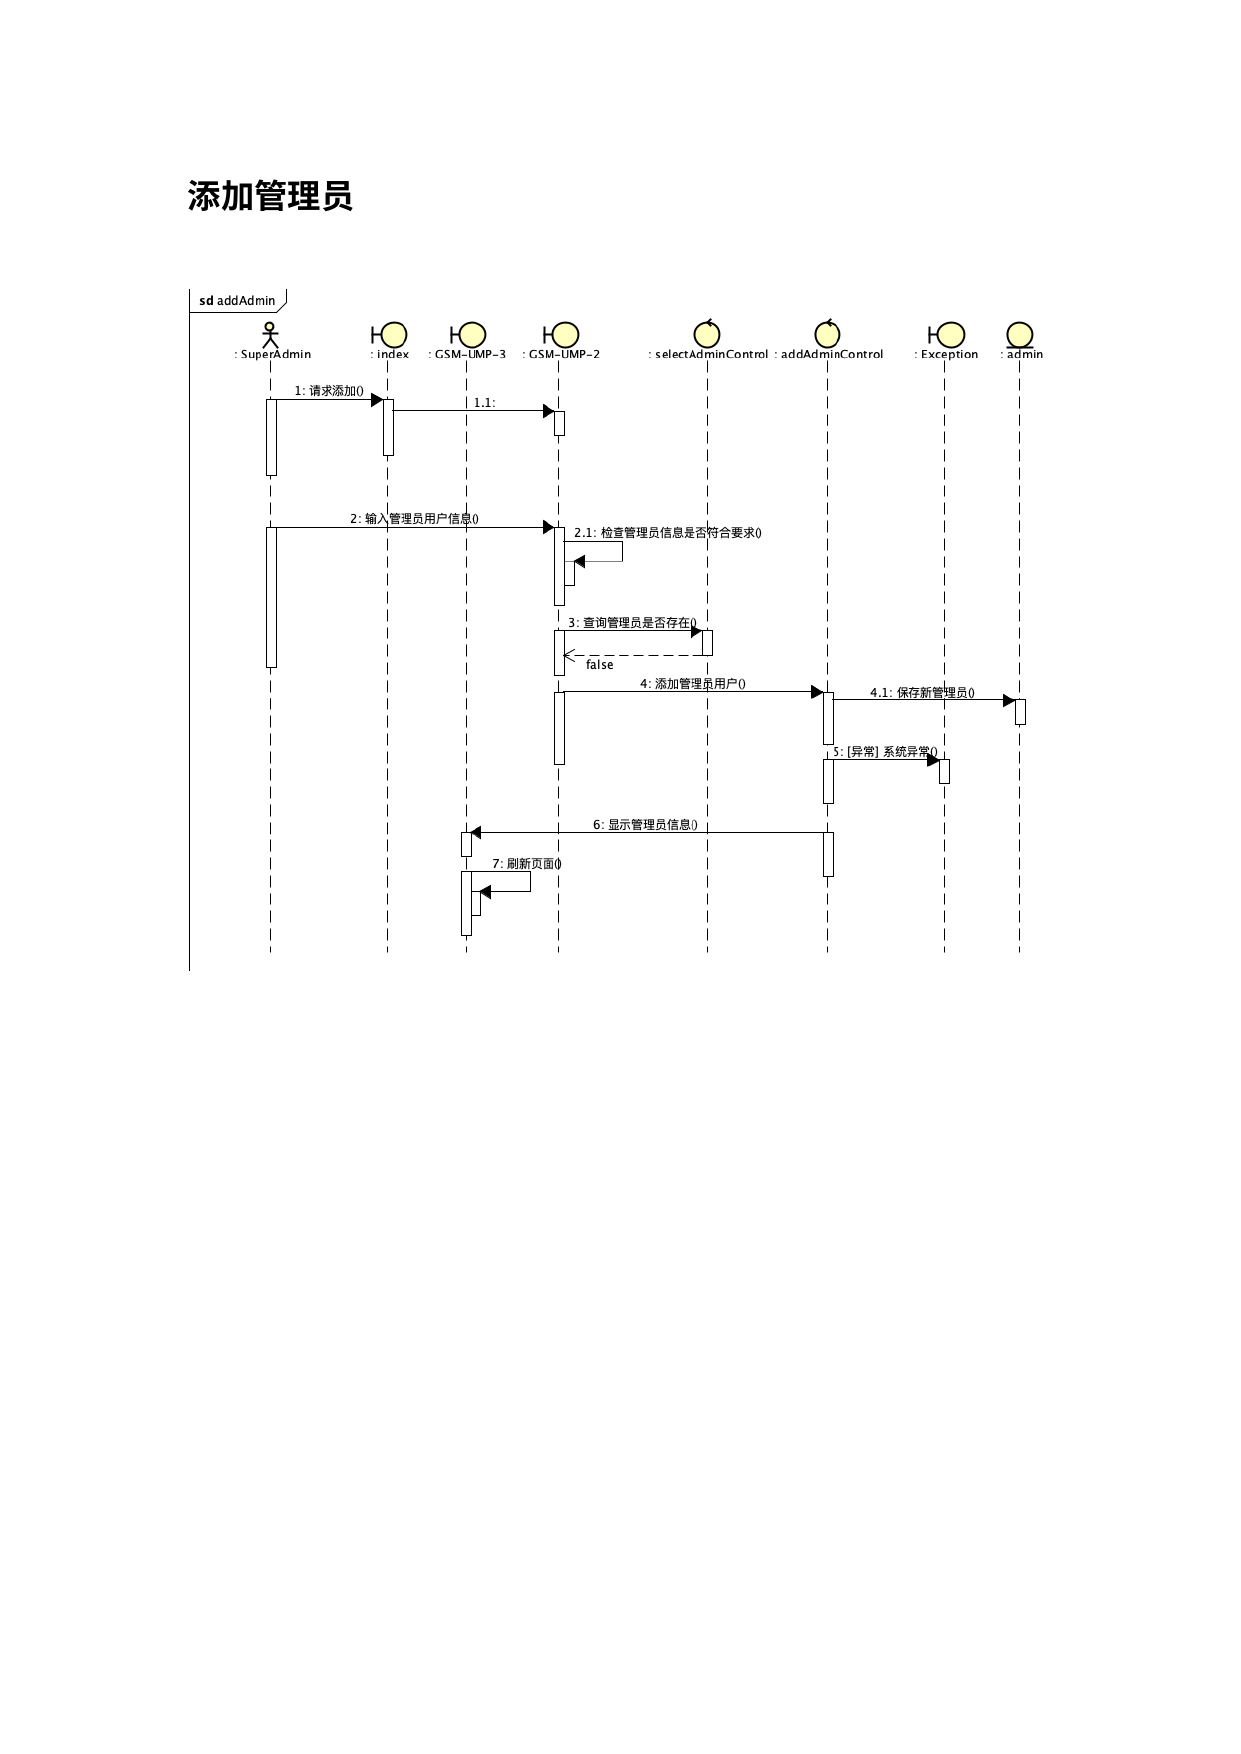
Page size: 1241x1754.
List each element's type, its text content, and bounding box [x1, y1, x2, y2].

subtitle 添加管理员 [187, 162, 1053, 227]
picture [187, 289, 1053, 971]
